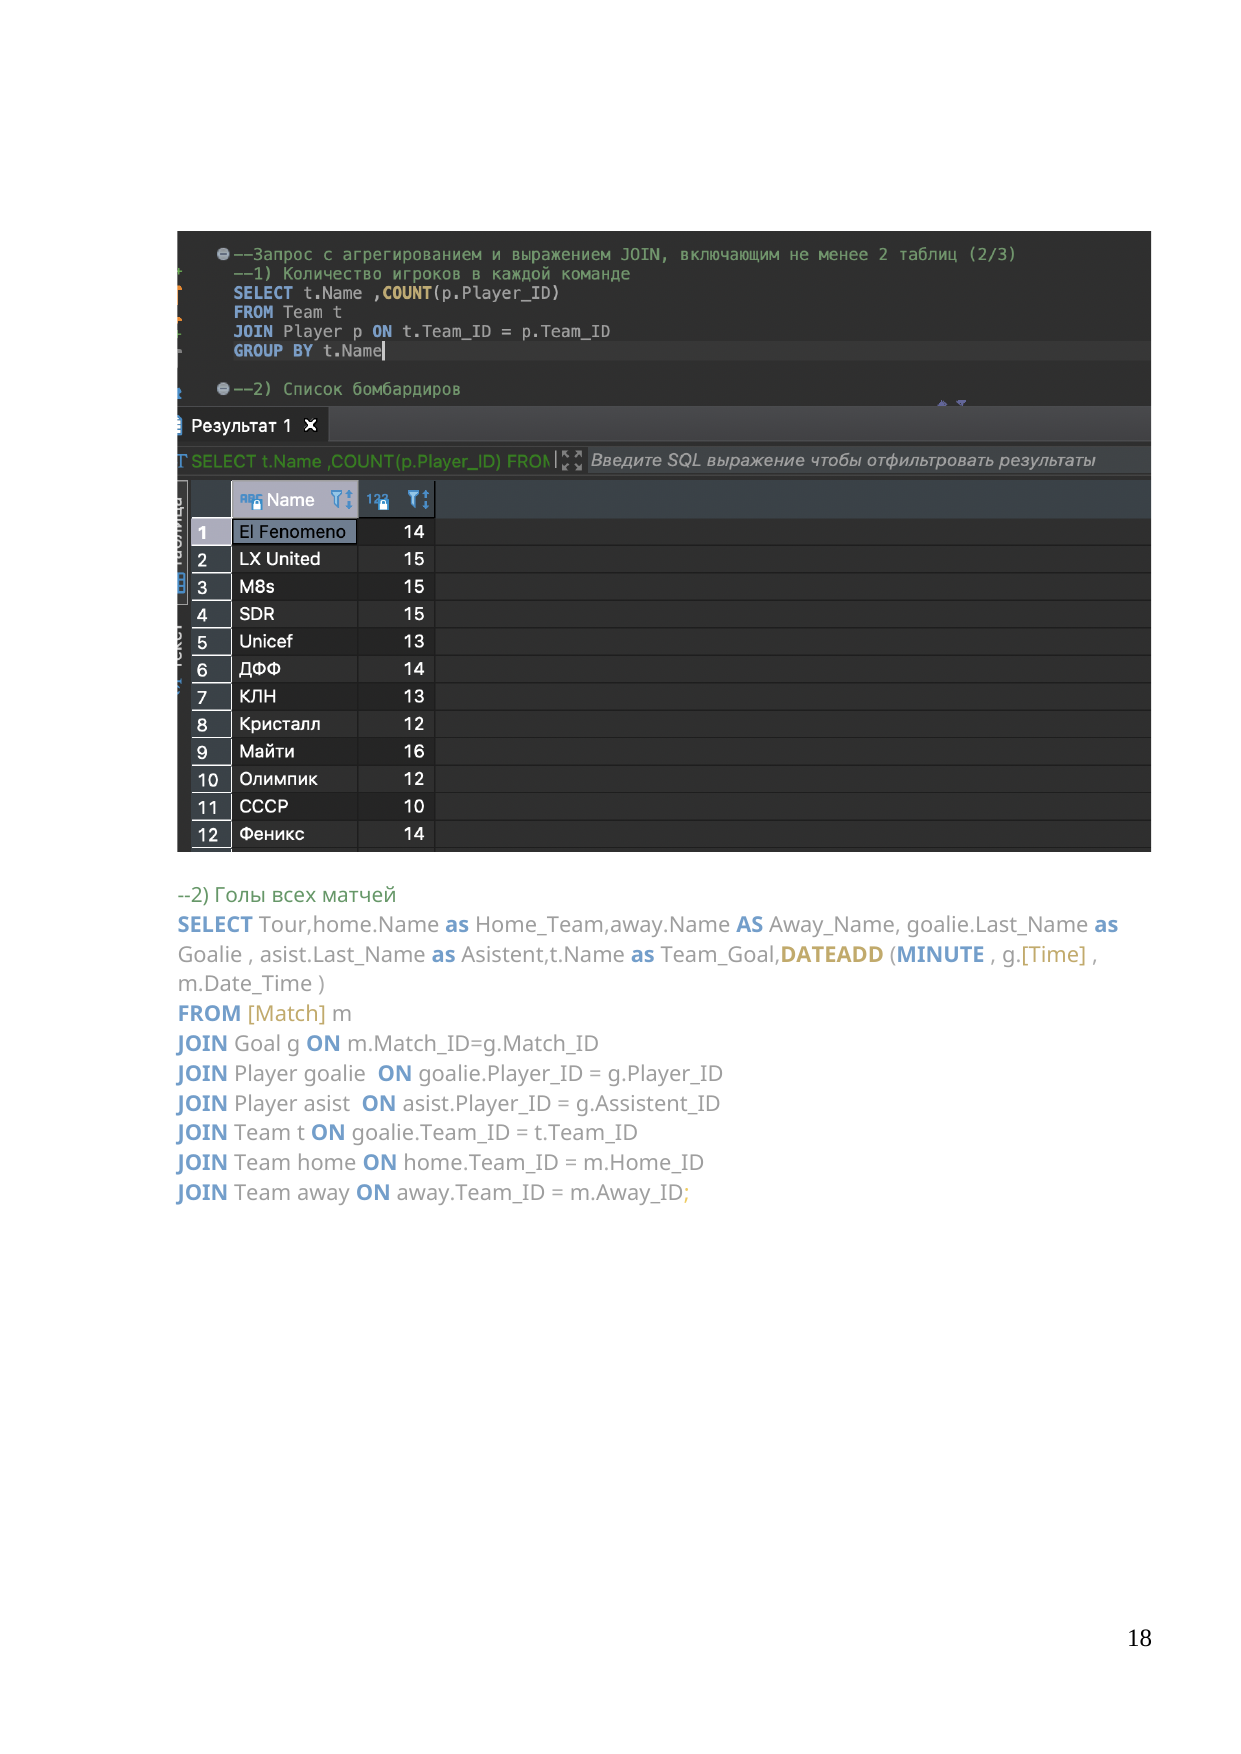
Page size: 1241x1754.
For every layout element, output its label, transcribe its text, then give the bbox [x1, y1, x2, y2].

text JOIN Player goalie ON goalie.Player_ID = g.Player_ID [177, 1058, 1152, 1087]
text JOIN Goal g ON m.Match_ID=g.Match_ID [177, 1028, 1152, 1058]
text JOIN Team t ON goalie.Team_ID = t.Team_ID [177, 1117, 1152, 1147]
text FROM [Match] m [177, 998, 1152, 1028]
text JOIN Team home ON home.Team_ID = m.Home_ID [177, 1147, 1152, 1177]
text JOIN Player asist ON asist.Player_ID = g.Assistent_ID [177, 1087, 1152, 1117]
text SELECT Tour,home.Name as Home_Team,away.Name AS Away_Name, goalie.Last_Name as Goalie , asist.Last_Name as Asistent,t.Name as Team_Goal,DATEADD (MINUTE , g.[Time] , m.Date_Time ) [177, 909, 1152, 998]
text --2) Голы всех матчей [177, 880, 1152, 909]
text JOIN Team away ON away.Team_ID = m.Away_ID; [177, 1177, 1152, 1207]
picture [177, 231, 1152, 852]
